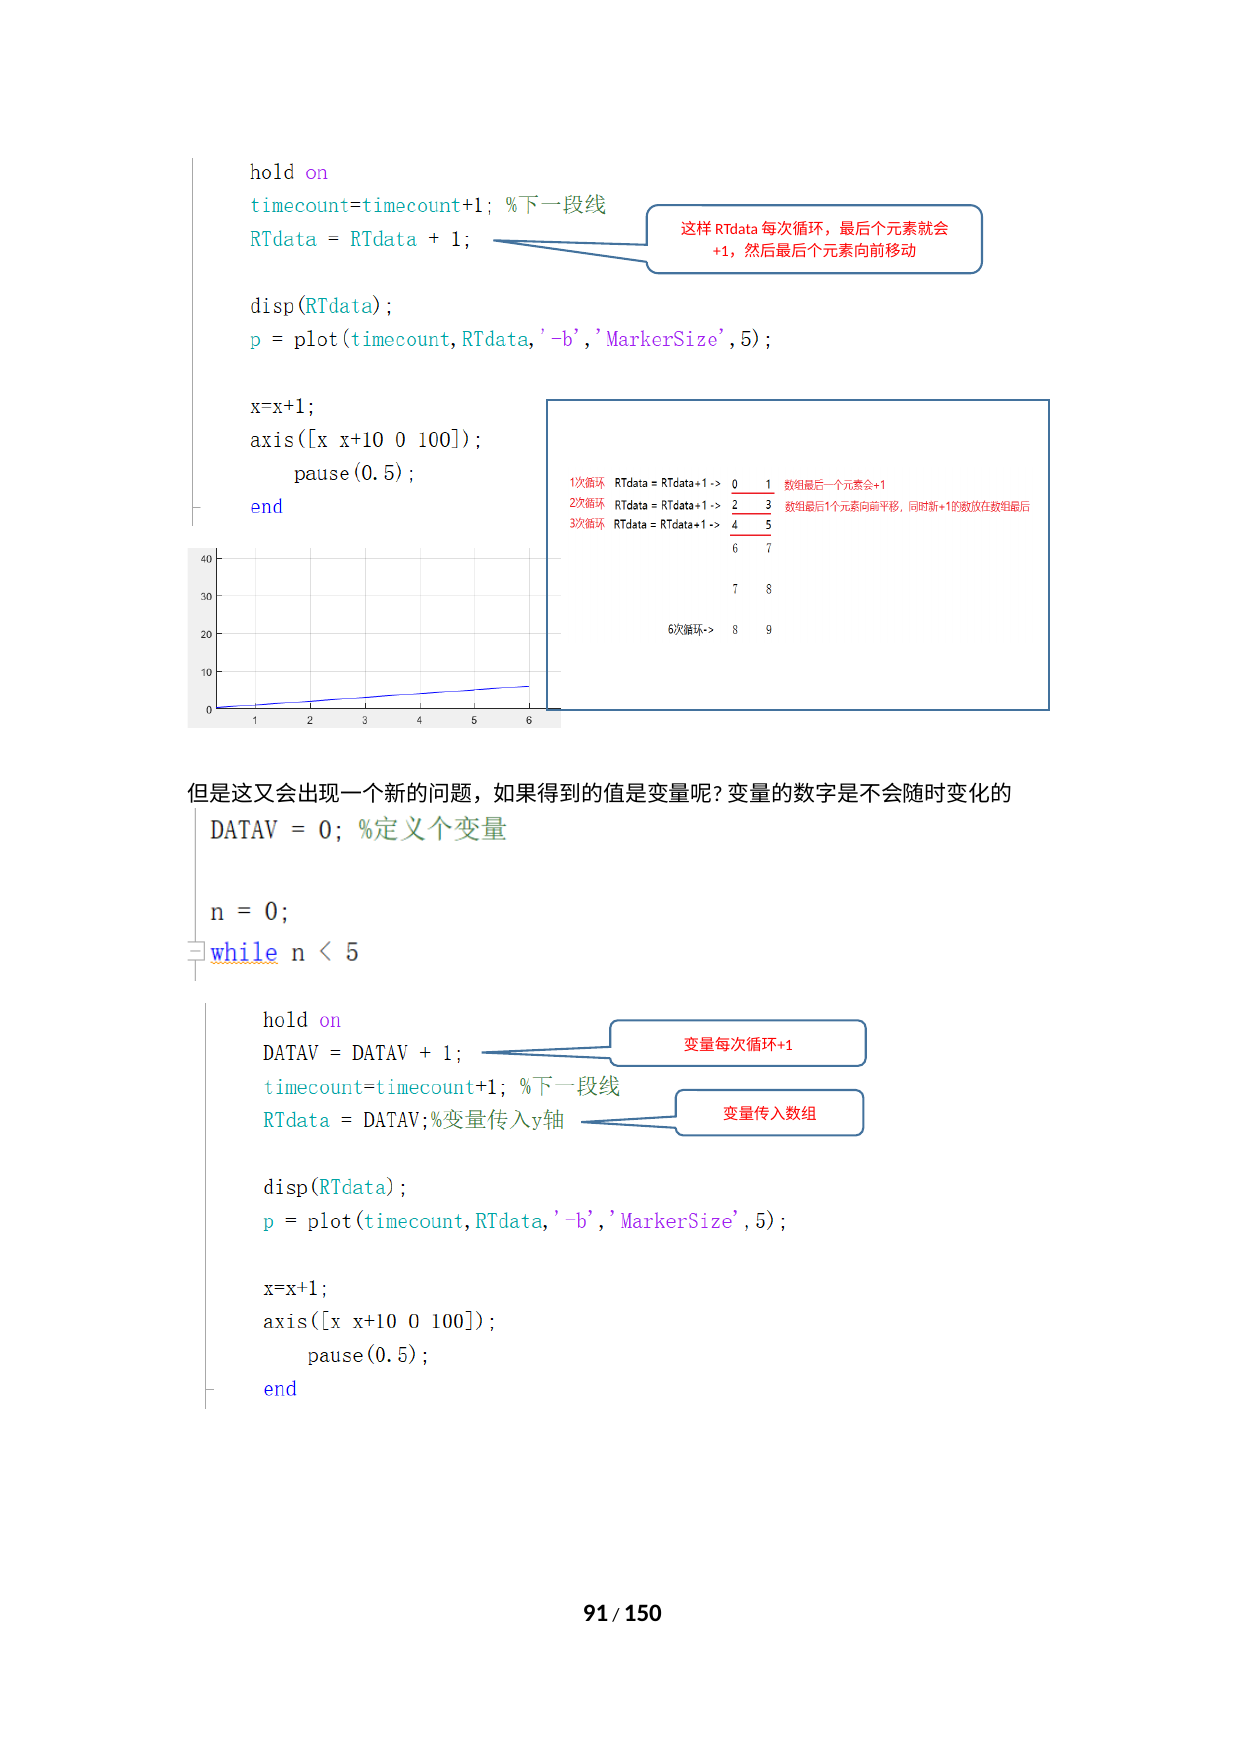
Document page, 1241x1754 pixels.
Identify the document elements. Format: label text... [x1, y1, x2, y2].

text 但是这又会出现一个新的问题，如果得到的值是变量呢? 变量的数字是不会随时变化的 [187, 776, 1053, 808]
picture [187, 808, 522, 981]
picture [187, 548, 561, 728]
picture [614, 1091, 801, 1134]
picture [187, 1003, 801, 1409]
picture [528, 207, 792, 272]
picture [548, 401, 1040, 709]
picture [517, 1022, 801, 1064]
picture [187, 158, 792, 526]
